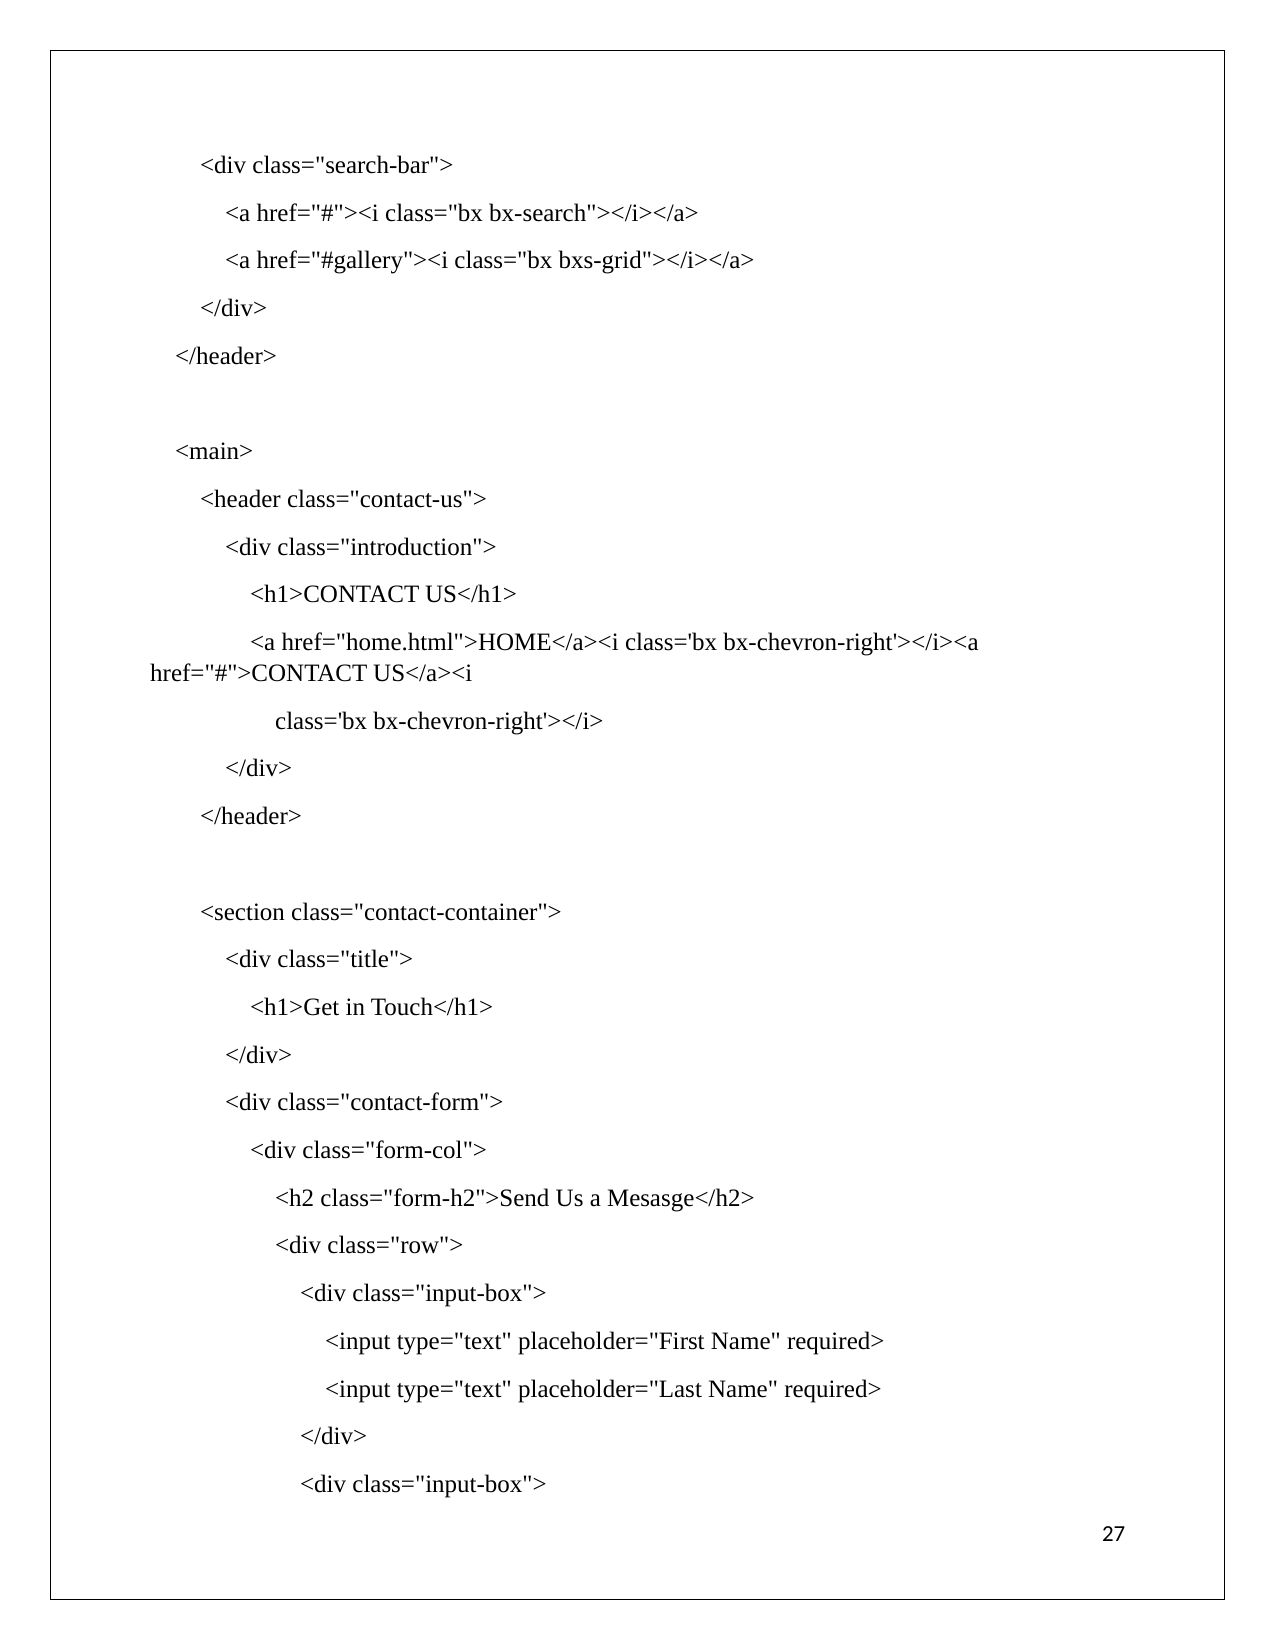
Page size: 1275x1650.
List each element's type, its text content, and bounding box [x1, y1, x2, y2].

text <a href="#gallery"><i class="bx bxs-grid"></i></a> [150, 245, 1125, 274]
text <div class="title"> [150, 944, 1125, 973]
text <h2 class="form-h2">Send Us a Mesasge</h2> [150, 1183, 1125, 1212]
text </div> [150, 1040, 1125, 1068]
text <div class="search-bar"> [150, 150, 1125, 179]
text <h1>Get in Touch</h1> [150, 992, 1125, 1021]
text <h1>CONTACT US</h1> [150, 579, 1125, 608]
text <div class="contact-form"> [150, 1087, 1125, 1116]
text <section class="contact-container"> [150, 897, 1125, 925]
text class='bx bx-chevron-right'></i> [150, 706, 1125, 734]
text </div> [150, 1421, 1125, 1450]
text <div class="introduction"> [150, 532, 1125, 560]
text <div class="row"> [150, 1231, 1125, 1259]
text </div> [150, 293, 1125, 322]
text </header> [150, 341, 1125, 369]
text <main> [150, 436, 1125, 465]
text <input type="text" placeholder="First Name" required> [150, 1326, 1125, 1355]
text <a href="#"><i class="bx bx-search"></i></a> [150, 198, 1125, 226]
text </header> [150, 801, 1125, 830]
text </div> [150, 753, 1125, 782]
text <a href="home.html">HOME</a><i class='bx bx-chevron-right'></i><a href="#">CONTACT US</a><i [150, 627, 1125, 687]
text <header class="contact-us"> [150, 484, 1125, 513]
text <div class="input-box"> [150, 1278, 1125, 1307]
text <input type="text" placeholder="Last Name" required> [150, 1374, 1125, 1402]
text <div class="input-box"> [150, 1469, 1125, 1498]
text <div class="form-col"> [150, 1135, 1125, 1164]
